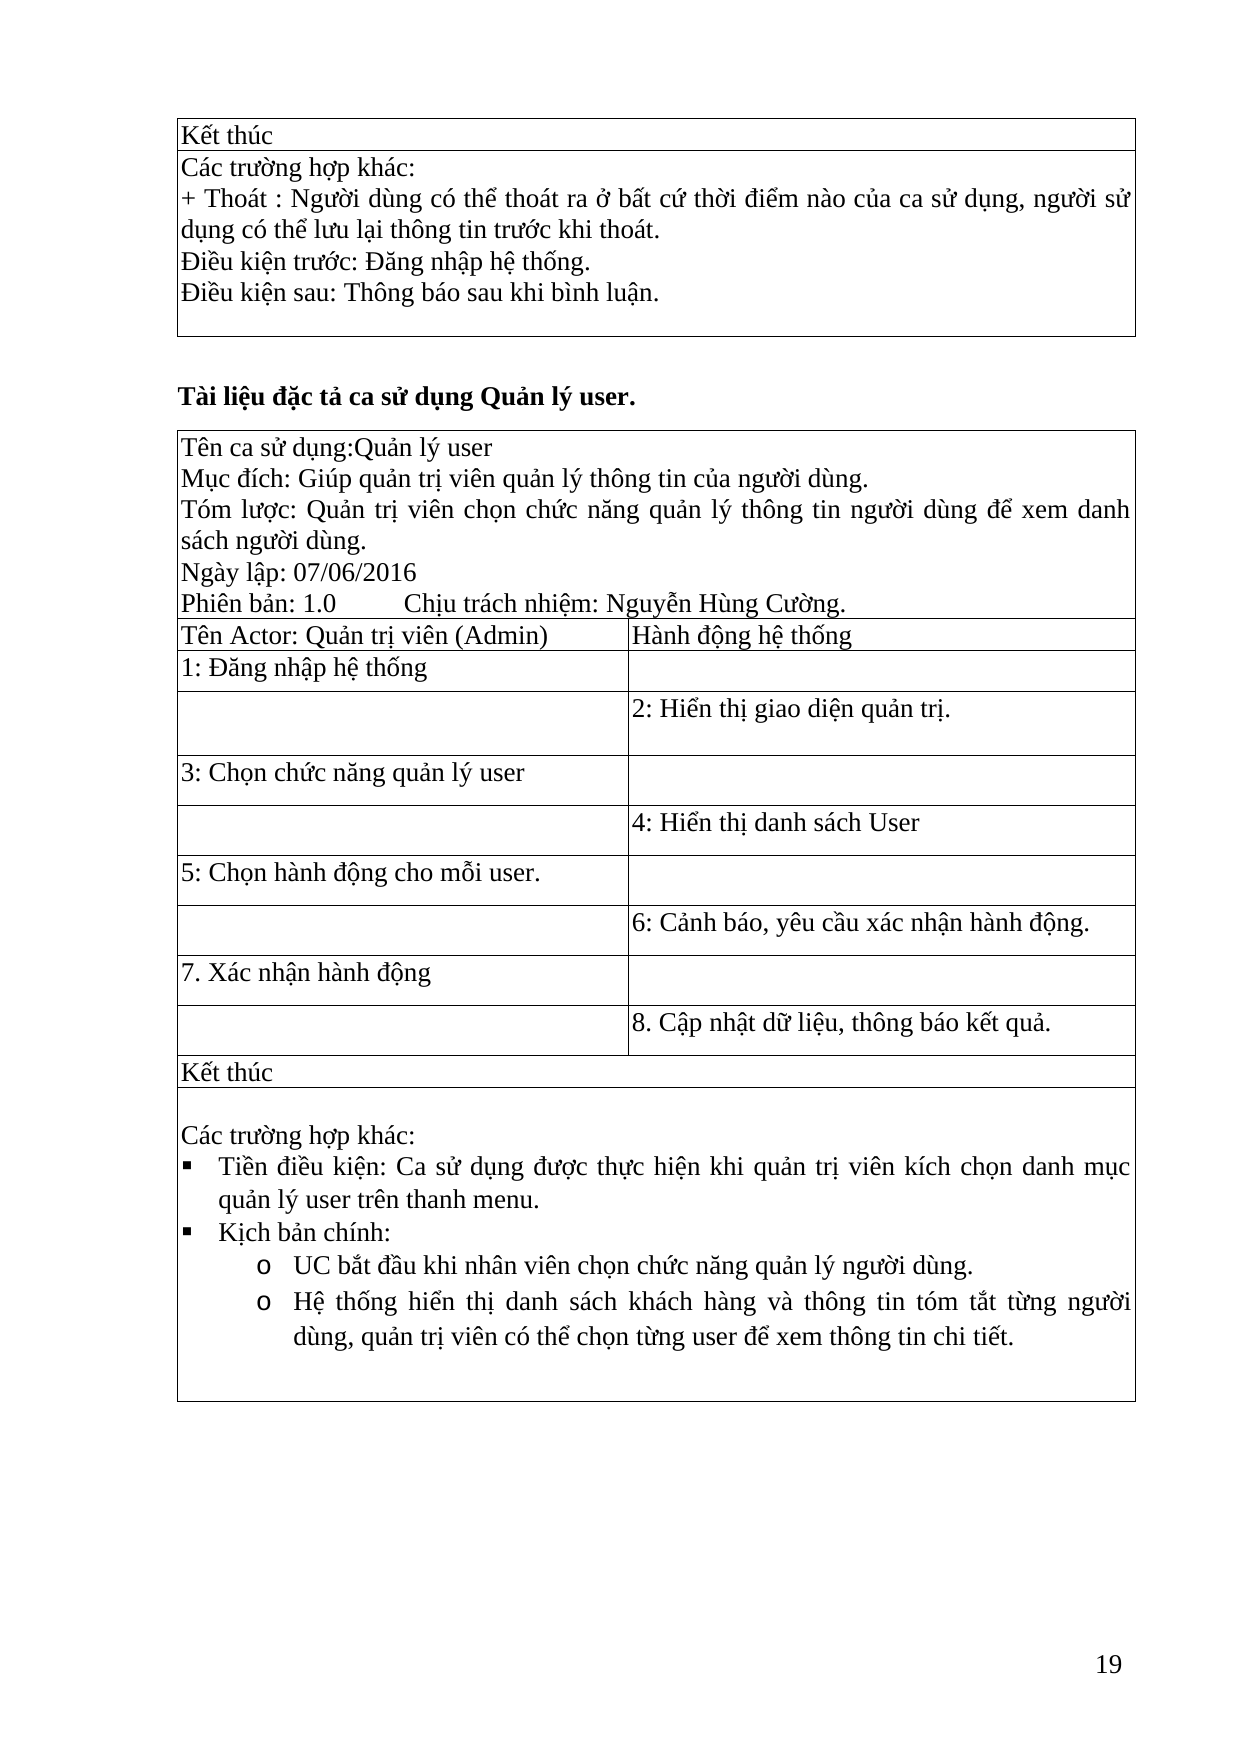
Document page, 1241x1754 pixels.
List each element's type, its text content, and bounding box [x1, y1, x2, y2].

table_cell Hành động hệ thống [629, 619, 1135, 650]
table_cell [629, 956, 1135, 1005]
table_cell 7. Xác nhận hành động [178, 956, 628, 1005]
table_cell [178, 806, 628, 855]
table_cell [629, 651, 1135, 691]
table_cell 2: Hiển thị giao diện quản trị. [629, 692, 1135, 755]
table_cell 3: Chọn chức năng quản lý user [178, 756, 628, 805]
table_cell Kết thúc [178, 1056, 1135, 1087]
table_header Tên ca sử dụng:Quản lý user Mục đích: Giúp quản trị viên quản lý thông tin của người dùng. Tóm lược: Quản trị viên chọn chức năng quản lý thông tin người dùng để xem danh sách người dùng. Ngày lập: 07/06/2016 Phiên bản: 1.0 Chịu trách nhiệm: Nguyễn Hùng Cường. [178, 431, 1135, 618]
table_cell 8. Cập nhật dữ liệu, thông báo kết quả. [629, 1006, 1135, 1055]
table_cell [178, 692, 628, 755]
table_cell [178, 906, 628, 955]
table_cell 4: Hiển thị danh sách User [629, 806, 1135, 855]
table_cell Kết thúc [178, 119, 1135, 150]
table_cell 6: Cảnh báo, yêu cầu xác nhận hành động. [629, 906, 1135, 955]
table_cell Các trường hợp khác: + Thoát : Người dùng có thể thoát ra ở bất cứ thời điểm nào của ca sử dụng, người sử dụng có thể lưu lại thông tin trước khi thoát. Điều kiện trước: Đăng nhập hệ thống. Điều kiện sau: Thông báo sau khi bình luận. [178, 151, 1135, 336]
table_cell 5: Chọn hành động cho mỗi user. [178, 856, 628, 905]
subtitle Tài liệu đặc tả ca sử dụng Quản lý user. [177, 380, 1122, 411]
table_cell 1: Đăng nhập hệ thống [178, 651, 628, 691]
table_cell Các trường hợp khác: Tiền điều kiện: Ca sử dụng được thực hiện khi quản trị viên kích chọn danh mục quản lý user trên thanh menu. Kịch bản chính: UC bắt đầu khi nhân viên chọn chức năng quản lý người dùng. Hệ thống hiển thị danh sách khách hàng và thông tin tóm tắt từng người dùng, quản trị viên có thể chọn từng user để xem thông tin chi tiết. [178, 1088, 1135, 1401]
table_cell [178, 1006, 628, 1055]
table_cell Tên Actor: Quản trị viên (Admin) [178, 619, 628, 650]
table_cell [629, 856, 1135, 905]
table_cell [629, 756, 1135, 805]
